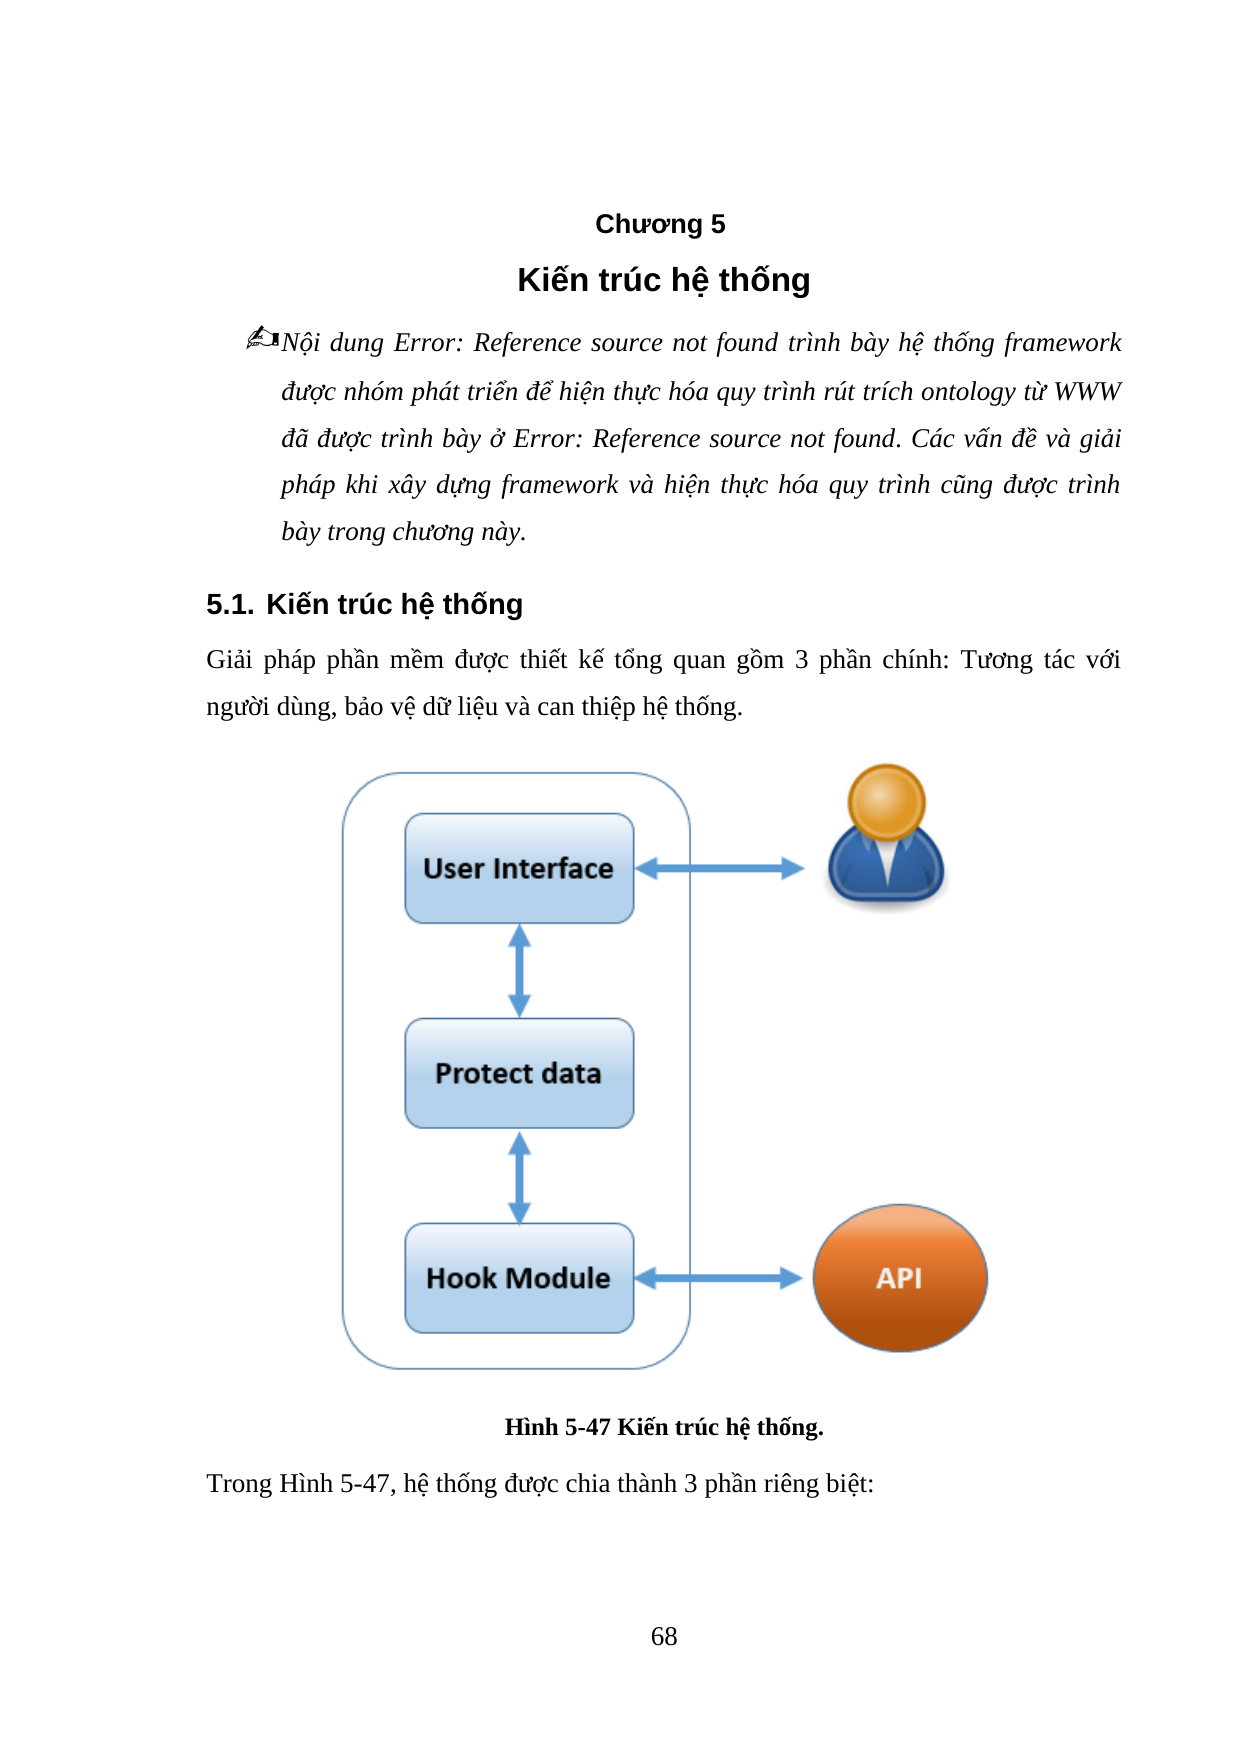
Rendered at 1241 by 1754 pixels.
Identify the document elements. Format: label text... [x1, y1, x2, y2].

subtitle Kiến trúc hệ thống [206, 587, 1122, 620]
text Giải pháp phần mềm được thiết kế tổng quan gồm 3 phần chính: Tương tác với người dùng, bảo vệ dữ liệu và can thiệp hệ thống. [206, 643, 1122, 721]
subtitle Kiến trúc hệ thống [206, 202, 1122, 298]
picture [300, 749, 1029, 1384]
